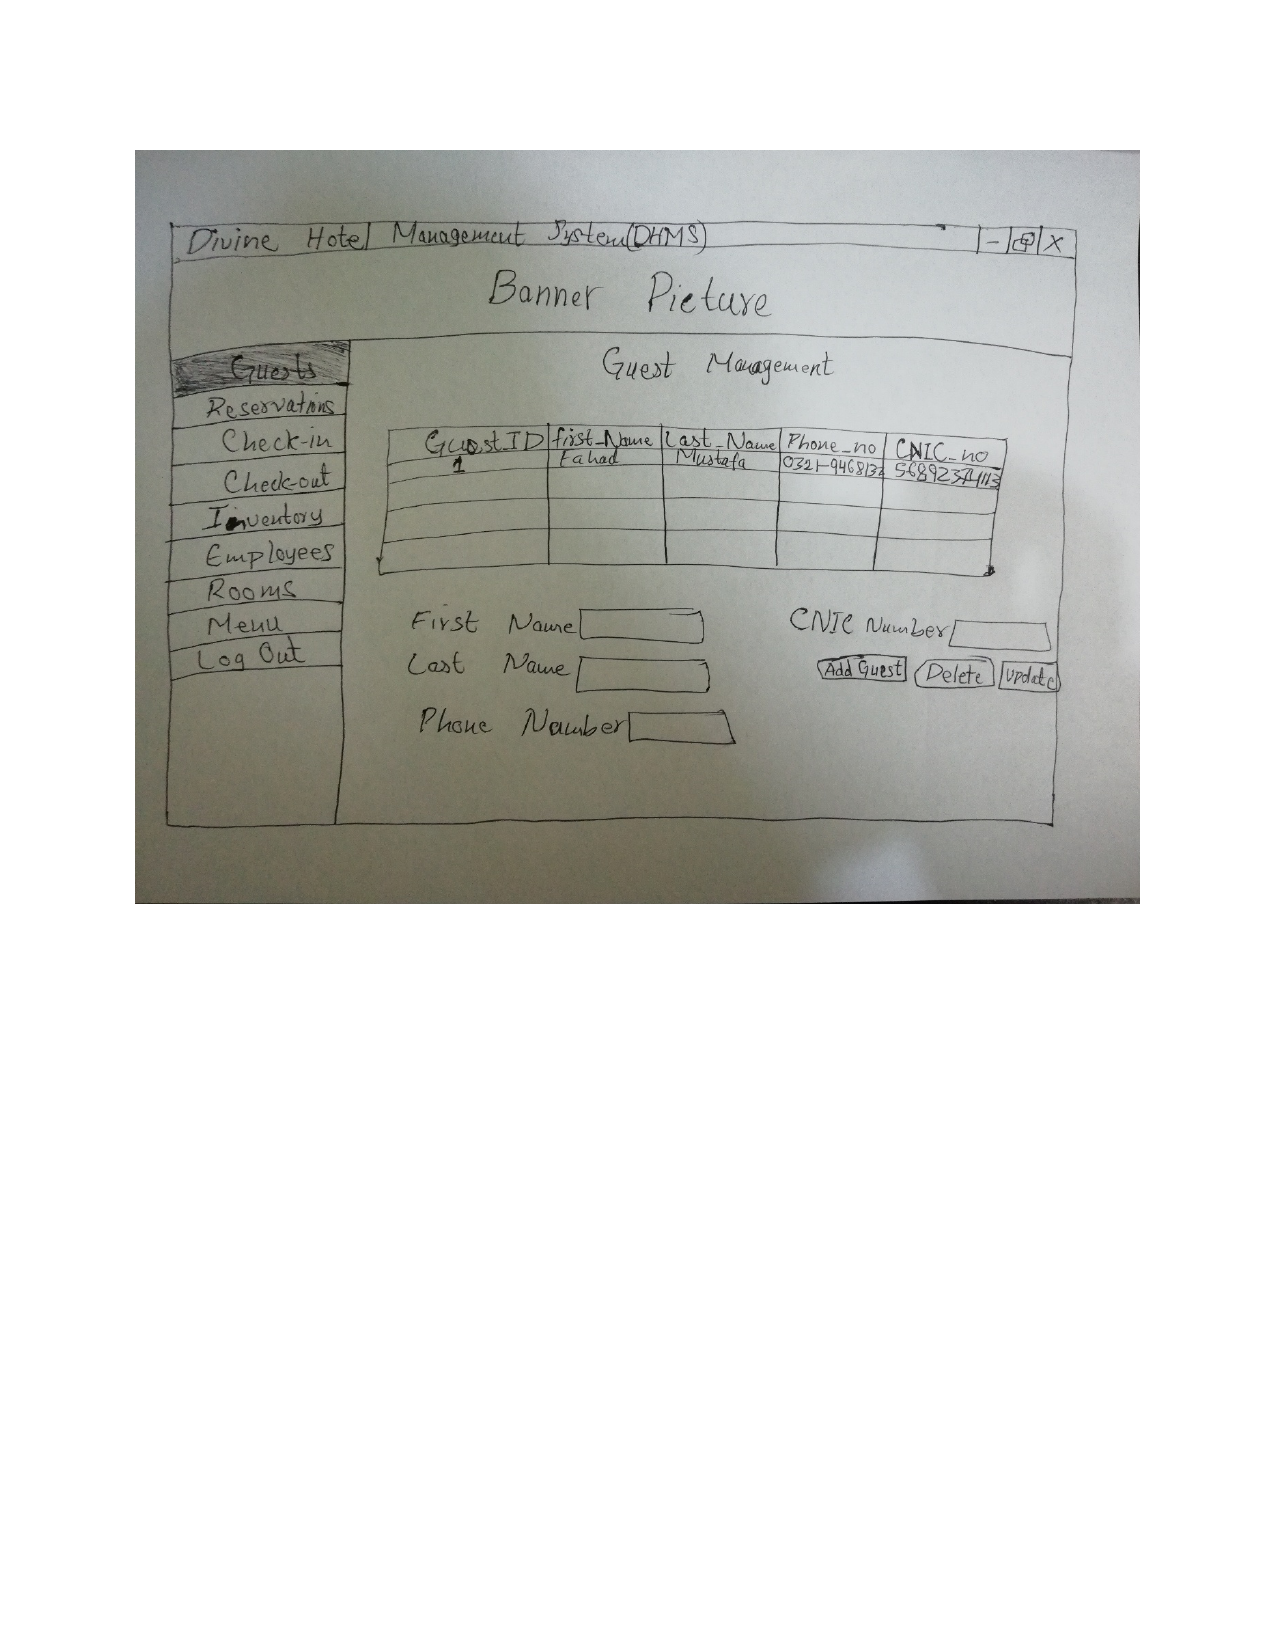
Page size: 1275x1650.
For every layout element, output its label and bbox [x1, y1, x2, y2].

picture [135, 150, 1140, 904]
